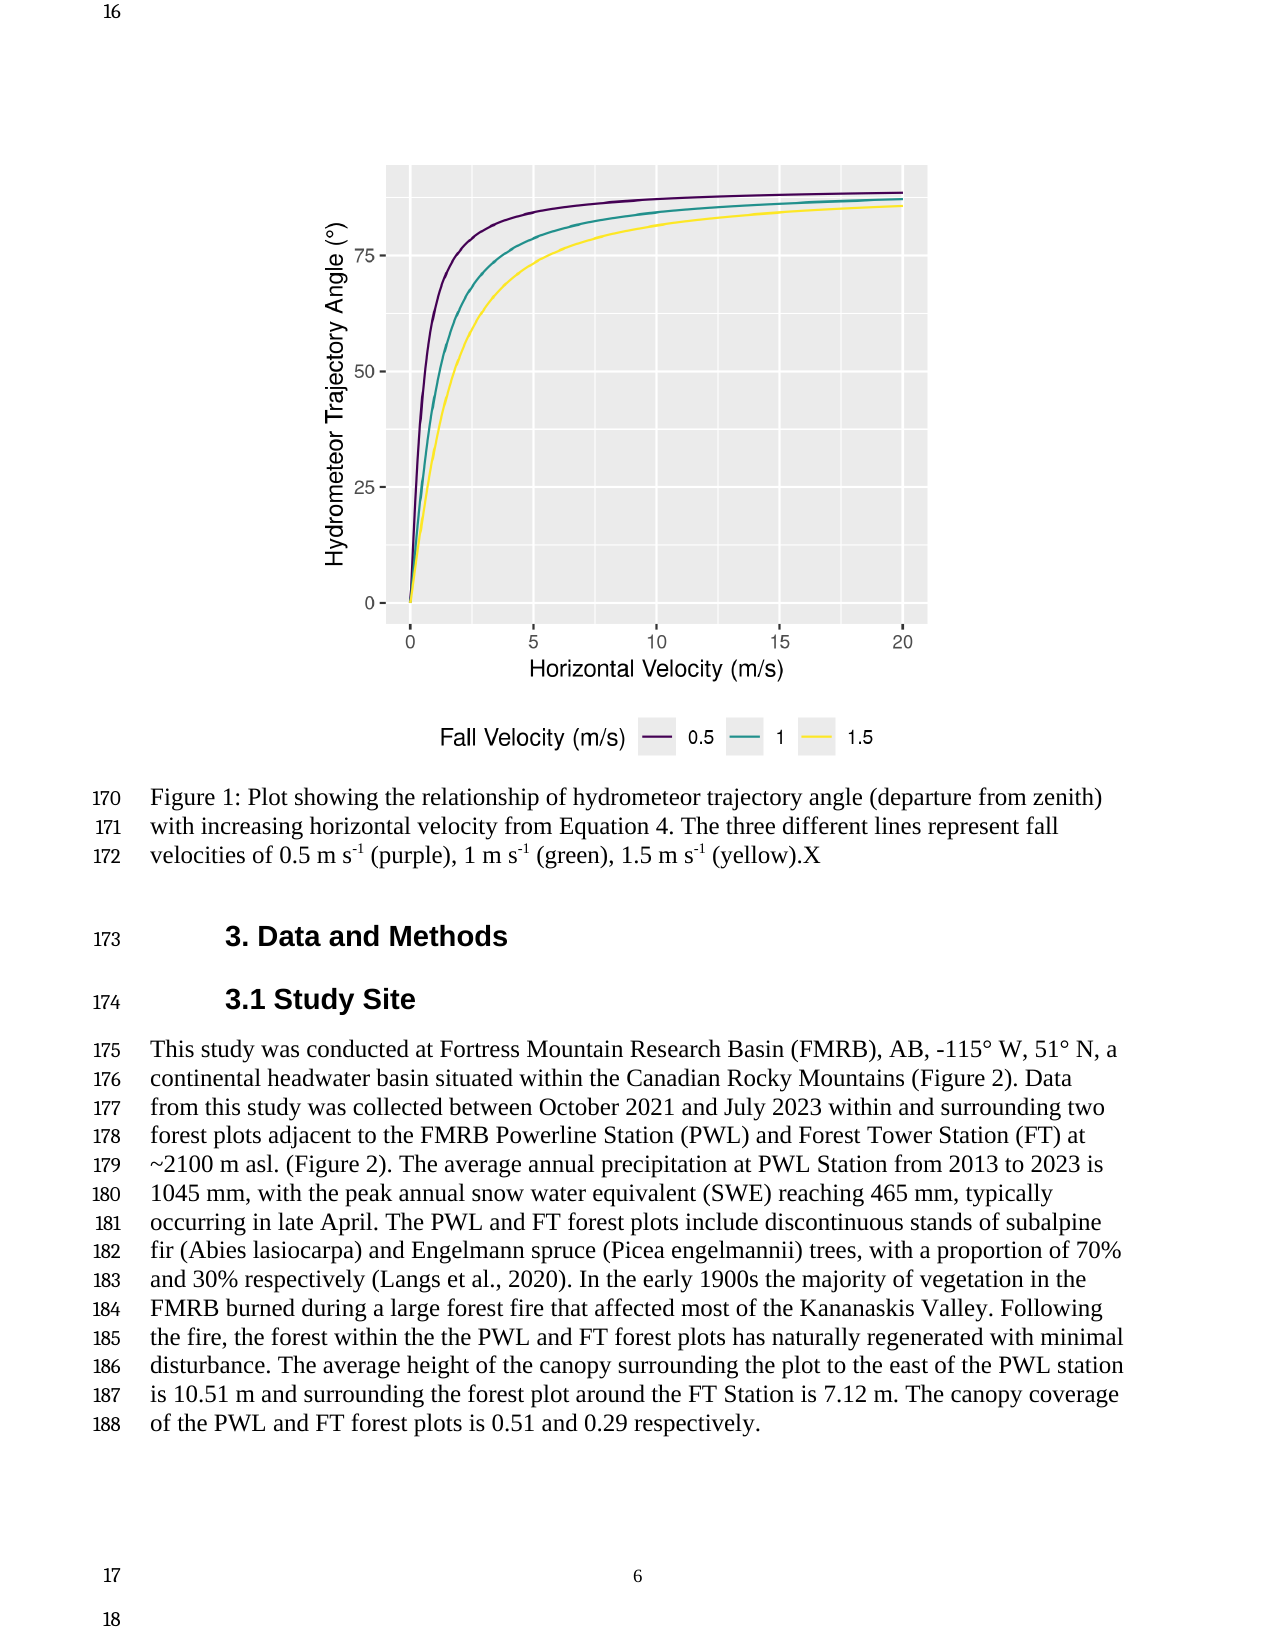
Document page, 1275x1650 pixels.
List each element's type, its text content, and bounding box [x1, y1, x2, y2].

text This study was conducted at Fortress Mountain Research Basin (FMRB), AB, -115° W, 51° N, a continental headwater basin situated within the Canadian Rocky Mountains (Figure 2). Data from this study was collected between October 2021 and July 2023 within and surrounding two forest plots adjacent to the FMRB Powerline Station (PWL) and Forest Tower Station (FT) at ~2100 m asl. (Figure 2). The average annual precipitation at PWL Station from 2013 to 2023 is 1045 mm, with the peak annual snow water equivalent (SWE) reaching 465 mm, typically occurring in late April. The PWL and FT forest plots include discontinuous stands of subalpine fir (Abies lasiocarpa) and Engelmann spruce (Picea engelmannii) trees, with a proportion of 70% and 30% respectively (Langs et al., 2020). In the early 1900s the majority of vegetation in the FMRB burned during a large forest fire that affected most of the Kananaskis Valley. Following the fire, the forest within the the PWL and FT forest plots has naturally regenerated with minimal disturbance. The average height of the canopy surrounding the plot to the east of the PWL station is 10.51 m and surrounding the forest plot around the FT Station is 7.12 m. The canopy coverage of the PWL and FT forest plots is 0.51 and 0.29 respectively. [150, 1034, 1125, 1437]
subtitle 3.1 Study Site [150, 982, 1125, 1016]
table_header Figure 1: Plot showing the relationship of hydrometeor trajectory angle (departure from zenith) with increasing horizontal velocity from Equation 4. The three different lines represent fall velocities of 0.5 m s-1 (purple), 1 m s-1 (green), 1.5 m s-1 (yellow). [139, 150, 1114, 782]
picture [313, 153, 939, 779]
subtitle 3. Data and Methods [150, 919, 1125, 952]
